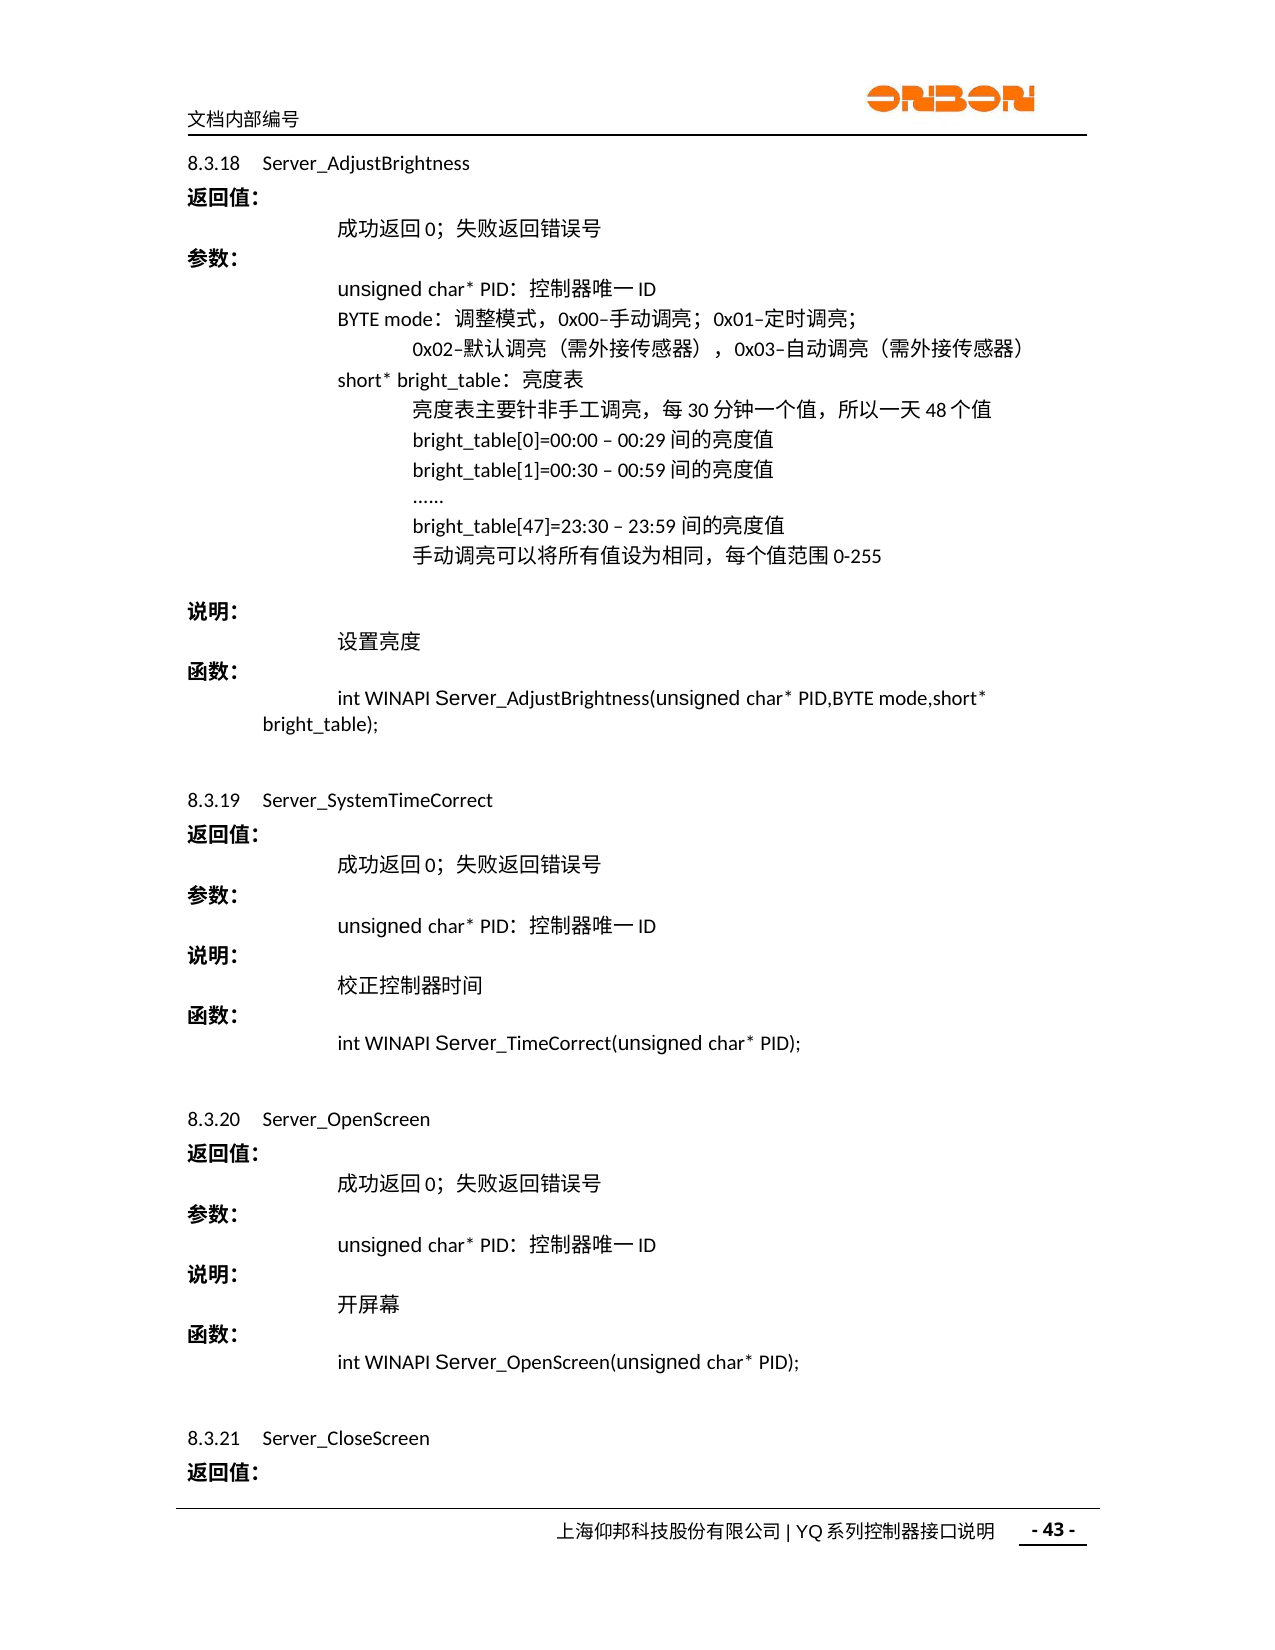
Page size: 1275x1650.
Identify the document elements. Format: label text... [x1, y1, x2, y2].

text 说明： [187, 939, 1087, 969]
subtitle Server_CloseScreen [187, 1425, 1087, 1450]
text 说明： [187, 595, 1087, 625]
text 亮度表主要针非手工调亮，每30分钟一个值，所以一天48个值 [187, 393, 1087, 423]
subtitle Server_AdjustBrightness [187, 150, 1087, 175]
text 手动调亮可以将所有值设为相同，每个值范围0-255 [187, 539, 1087, 569]
text 设置亮度 [262, 625, 1087, 655]
text 参数： [187, 1198, 1087, 1228]
text 返回值： [187, 818, 1087, 849]
text int WINAPI Server_TimeCorrect(unsigned char* PID); [262, 1030, 1087, 1055]
text int WINAPI Server_AdjustBrightness(unsigned char* PID,BYTE mode,short* bright_table); [262, 686, 1087, 736]
subtitle Server_OpenScreen [187, 1106, 1087, 1131]
text unsigned char* PID：控制器唯一ID [187, 1228, 1087, 1258]
text 函数： [187, 1319, 1087, 1349]
text 开屏幕 [262, 1288, 1087, 1319]
text short* bright_table：亮度表 [187, 363, 1087, 393]
text 返回值： [187, 1137, 1087, 1168]
text 函数： [187, 1000, 1087, 1030]
text 校正控制器时间 [262, 969, 1087, 1000]
text 成功返回0；失败返回错误号 [262, 212, 1087, 242]
text int WINAPI Server_OpenScreen(unsigned char* PID); [262, 1349, 1087, 1374]
text 说明： [187, 1258, 1087, 1288]
text bright_table[0]=00:00 – 00:29 间的亮度值 [187, 423, 1087, 453]
text BYTE mode：调整模式，0x00–手动调亮；0x01–定时调亮； [187, 302, 1087, 333]
text unsigned char* PID：控制器唯一ID [187, 272, 1087, 302]
subtitle Server_SystemTimeCorrect [187, 787, 1087, 812]
text bright_table[1]=00:30 – 00:59 间的亮度值 [187, 453, 1087, 484]
text 返回值： [187, 182, 1087, 212]
text unsigned char* PID：控制器唯一ID [187, 909, 1087, 939]
text bright_table[47]=23:30 – 23:59 间的亮度值 [187, 509, 1087, 539]
text 0x02–默认调亮（需外接传感器），0x03–自动调亮（需外接传感器） [337, 333, 1087, 363]
text 参数： [187, 242, 1087, 272]
text 参数： [187, 879, 1087, 909]
text ...... [187, 484, 1087, 509]
text 函数： [187, 655, 1087, 686]
text 成功返回0；失败返回错误号 [262, 849, 1087, 879]
picture [854, 75, 1053, 127]
text 成功返回0；失败返回错误号 [262, 1168, 1087, 1198]
text 返回值： [187, 1456, 1087, 1487]
